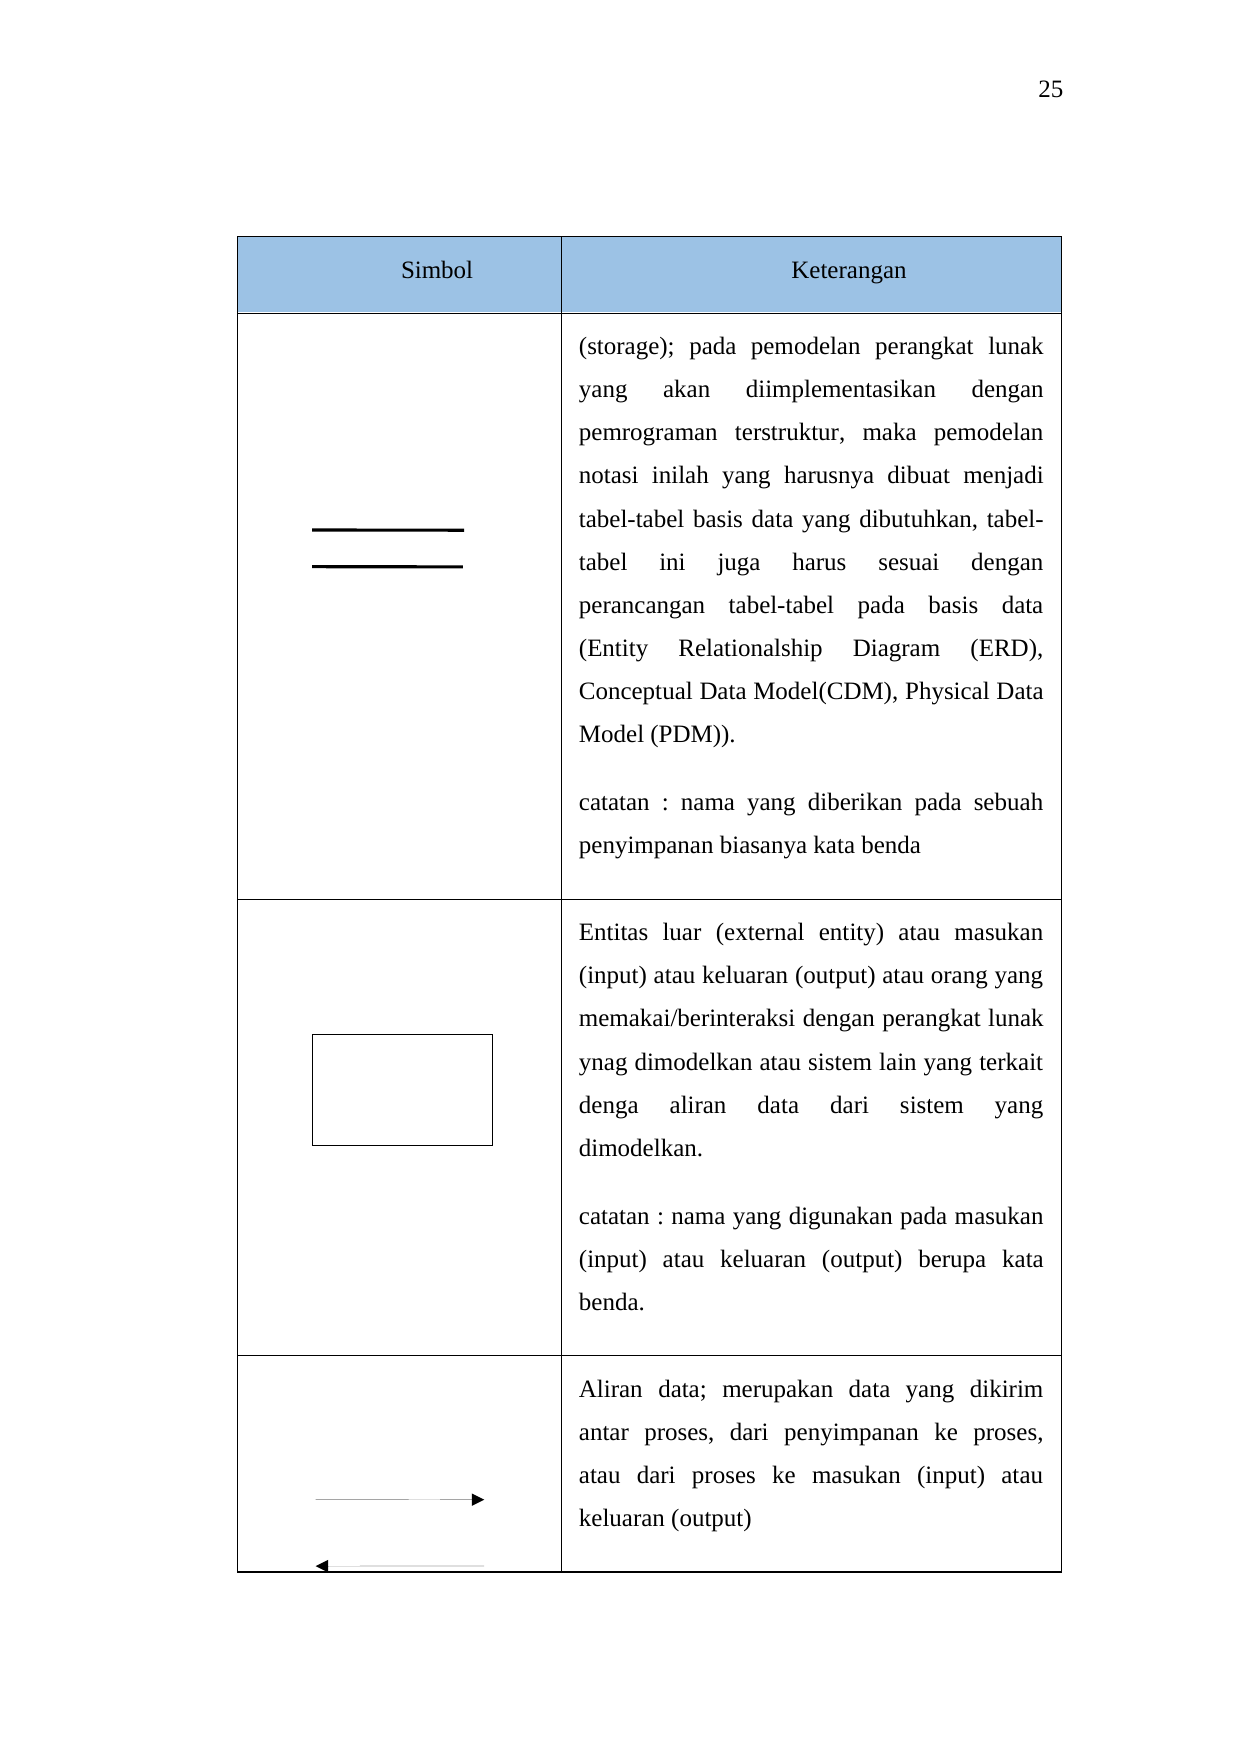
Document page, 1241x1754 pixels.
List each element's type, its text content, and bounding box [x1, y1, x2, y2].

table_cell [562, 314, 1061, 898]
table_cell [238, 314, 561, 898]
table_cell [238, 900, 561, 1355]
table_header Simbol [238, 237, 561, 312]
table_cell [562, 1356, 1061, 1571]
table_cell [238, 1356, 561, 1571]
table_header Keterangan [562, 237, 1061, 312]
table_cell Entitas luar (external entity) atau masukan (input) atau keluaran (output) atau orang yang memakai/berinteraksi dengan perangkat lunak ynag dimodelkan atau sistem lain yang terkait denga aliran data dari sistem yang dimodelkan. catatan : nama yang digunakan pada masukan (input) atau keluaran (output) berupa kata benda. [562, 900, 1061, 1355]
